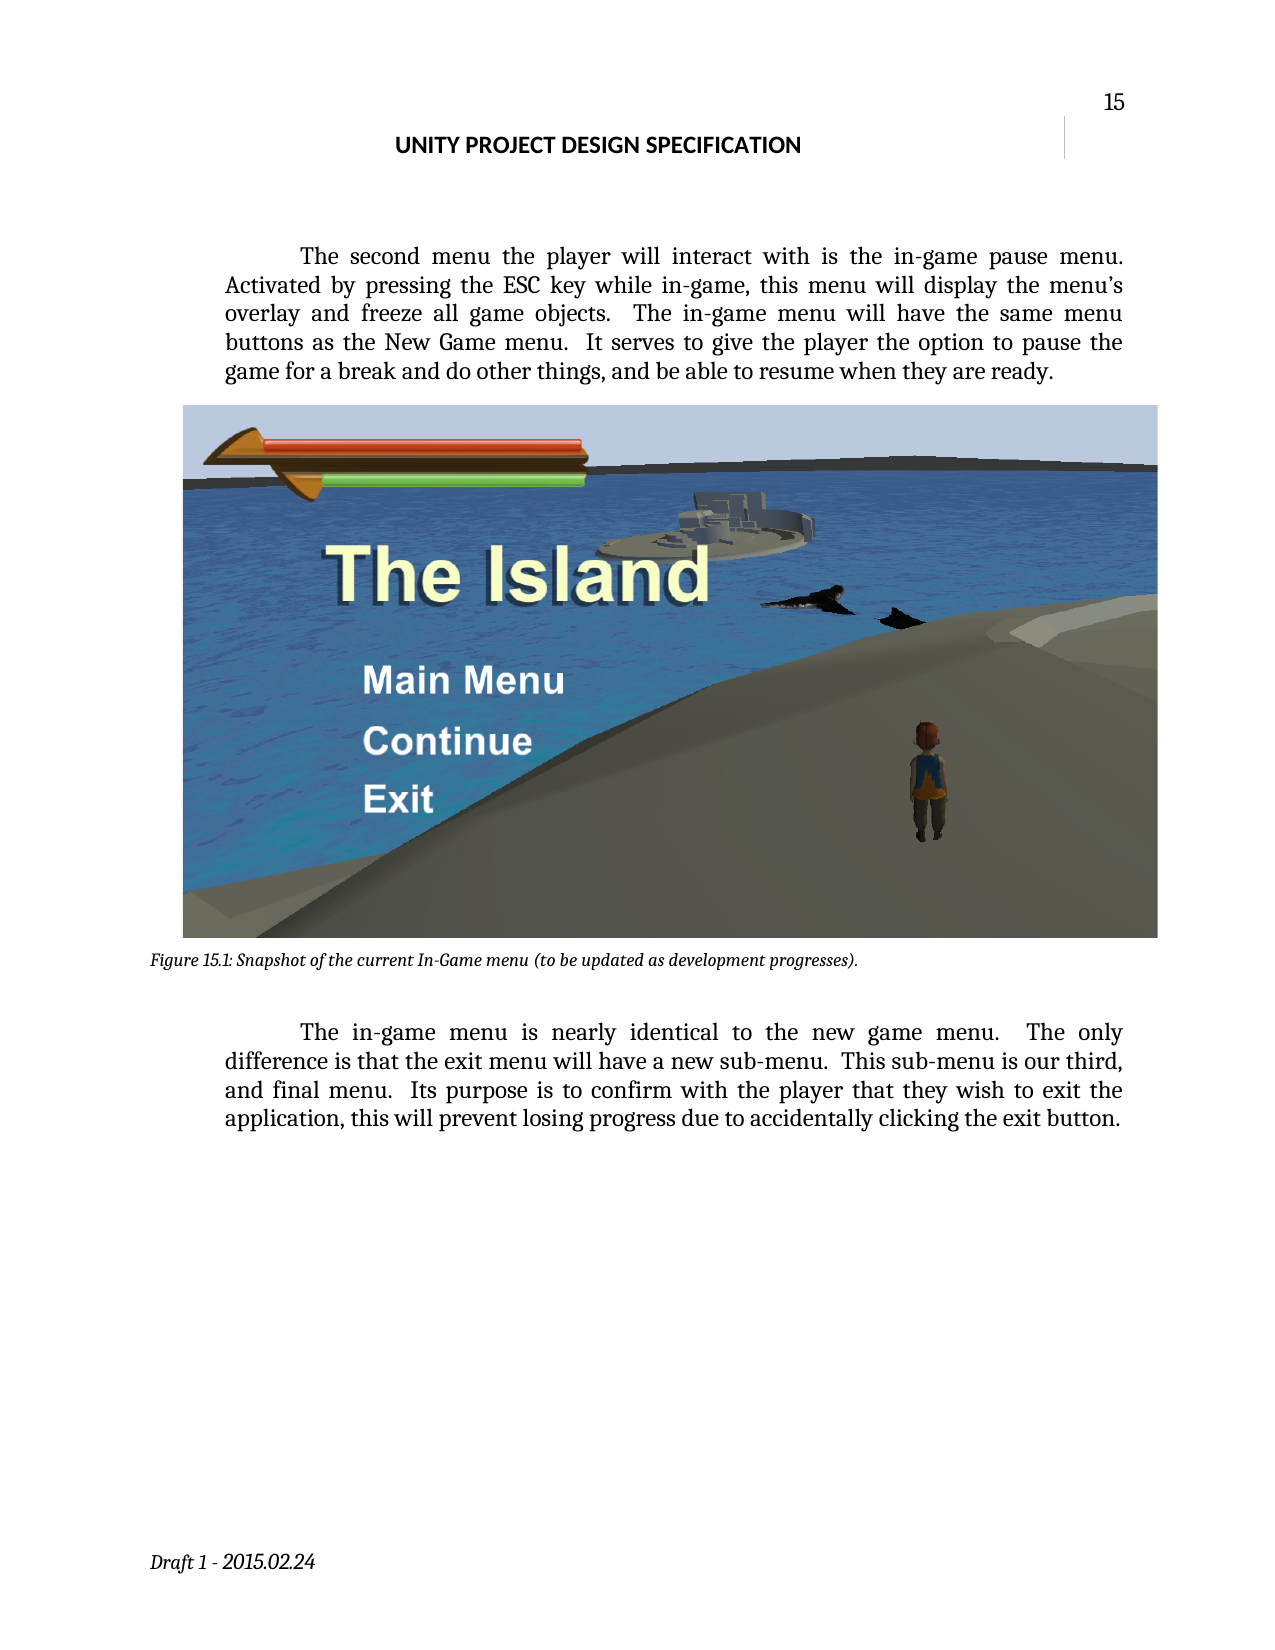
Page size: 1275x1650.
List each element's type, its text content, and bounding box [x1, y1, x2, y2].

text The in-game menu is nearly identical to the new game menu. The only difference is that the exit menu will have a new sub-menu. This sub-menu is our third, and final menu. Its purpose is to confirm with the player that they wish to exit the application, this will prevent losing progress due to accidentally clicking the exit button. [225, 1018, 1125, 1133]
picture [182, 405, 1158, 938]
text The second menu the player will interact with is the in-game pause menu. Activated by pressing the ESC key while in-game, this menu will display the menu’s overlay and freeze all game objects. The in-game menu will have the same menu buttons as the New Game menu. It serves to give the player the option to pause the game for a break and do other things, and be able to resume when they are ready. [225, 242, 1125, 386]
